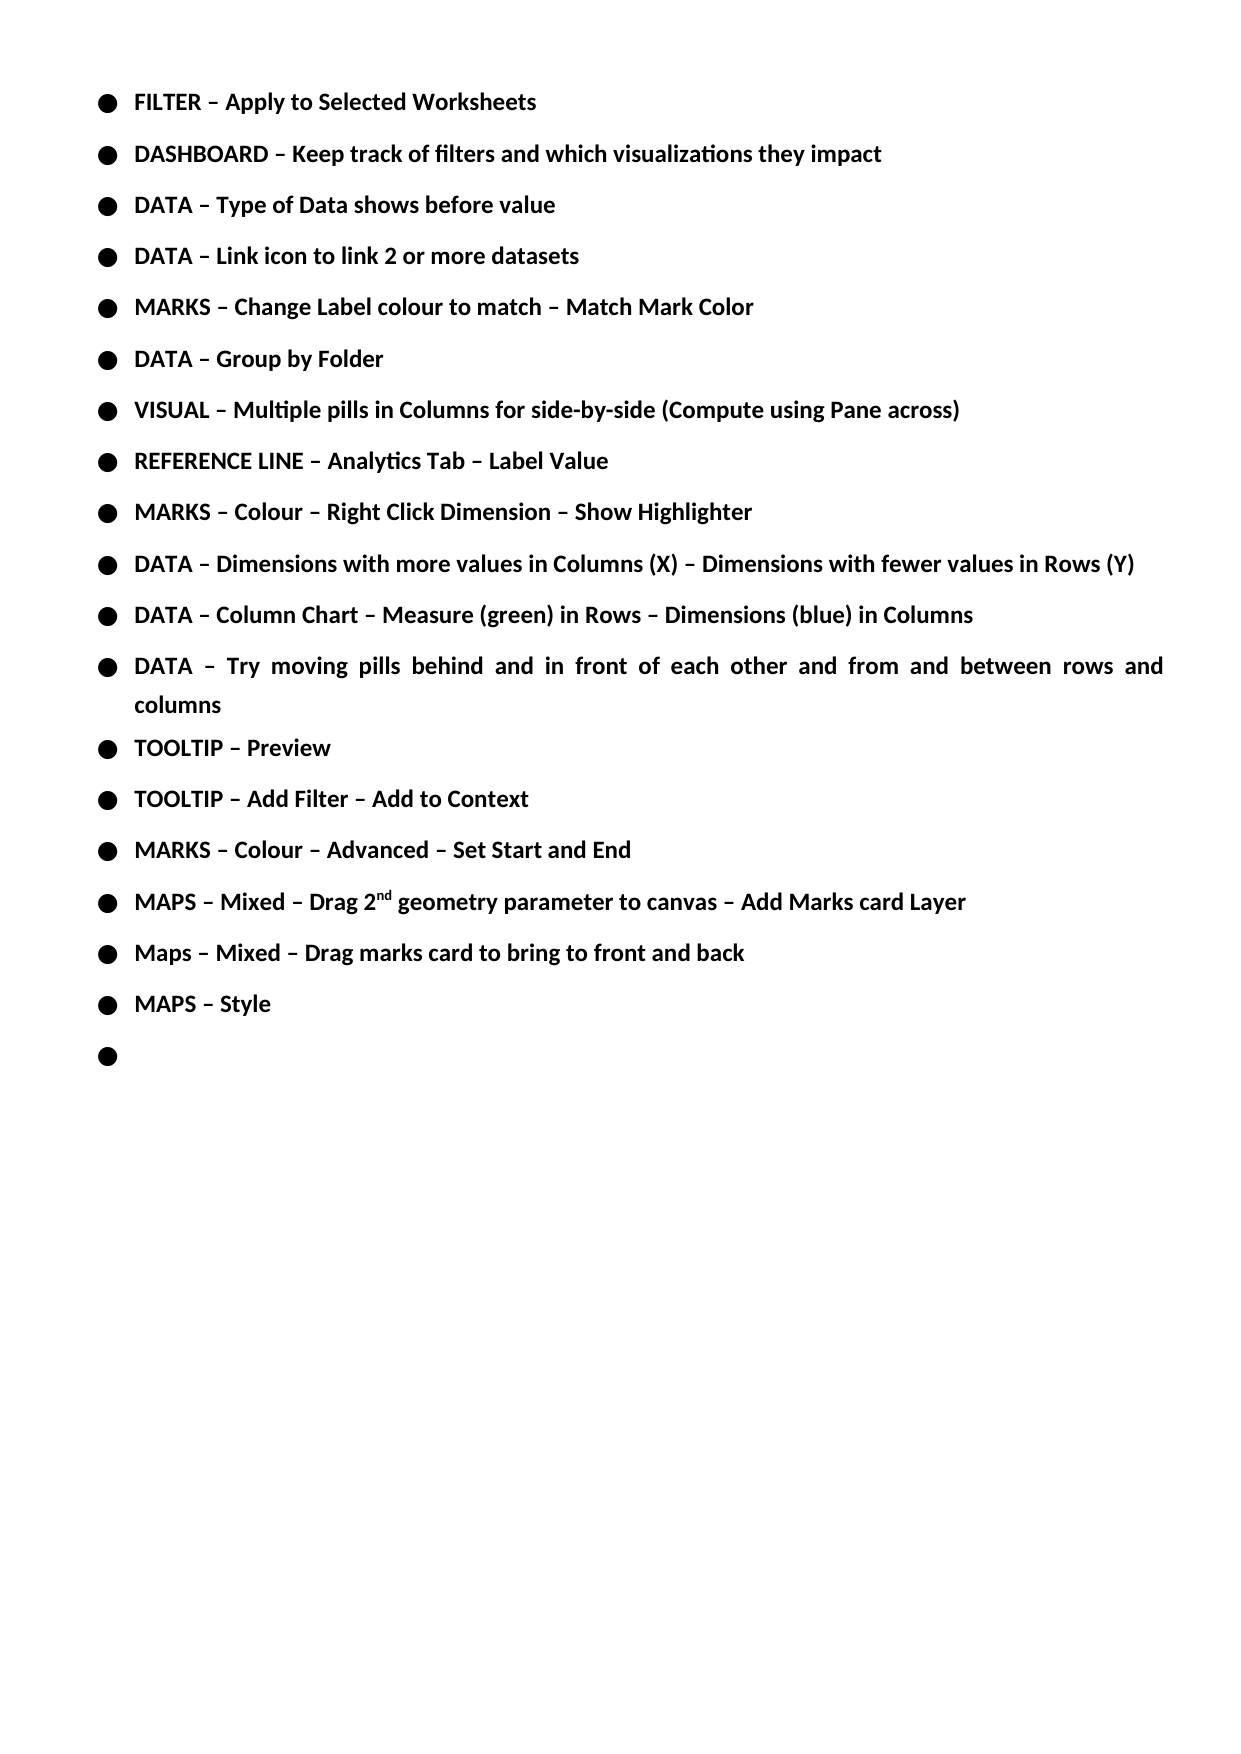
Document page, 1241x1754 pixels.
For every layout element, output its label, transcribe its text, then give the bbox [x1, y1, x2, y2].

list REFERENCE LINE – Analytics Tab – Label Value [97, 433, 1167, 484]
list MARKS – Colour – Advanced – Set Start and End [97, 822, 1167, 873]
list FILTER – Apply to Selected Worksheets [97, 74, 1167, 125]
list DATA – Type of Data shows before value [97, 176, 1167, 228]
list MAPS – Style [97, 976, 1167, 1027]
list DATA – Try moving pills behind and in front of each other and from and between rows and columns [97, 638, 1167, 719]
list DATA – Column Chart – Measure (green) in Rows – Dimensions (blue) in Columns [97, 586, 1167, 638]
list DATA – Dimensions with more values in Columns (X) – Dimensions with fewer values in Rows (Y) [97, 535, 1167, 586]
list Maps – Mixed – Drag marks card to bring to front and back [97, 924, 1167, 976]
list MARKS – Colour – Right Click Dimension – Show Highlighter [97, 484, 1167, 535]
list TOOLTIP – Preview [97, 719, 1167, 771]
list VISUAL – Multiple pills in Columns for side-by-side (Compute using Pane across) [97, 381, 1167, 433]
list TOOLTIP – Add Filter – Add to Context [97, 771, 1167, 822]
list MARKS – Change Label colour to match – Match Mark Color [97, 279, 1167, 330]
list DATA – Group by Folder [97, 330, 1167, 381]
list DASHBOARD – Keep track of filters and which visualizations they impact [97, 125, 1167, 176]
list MAPS – Mixed – Drag 2nd geometry parameter to canvas – Add Marks card Layer [97, 873, 1167, 924]
list DATA – Link icon to link 2 or more datasets [97, 228, 1167, 279]
